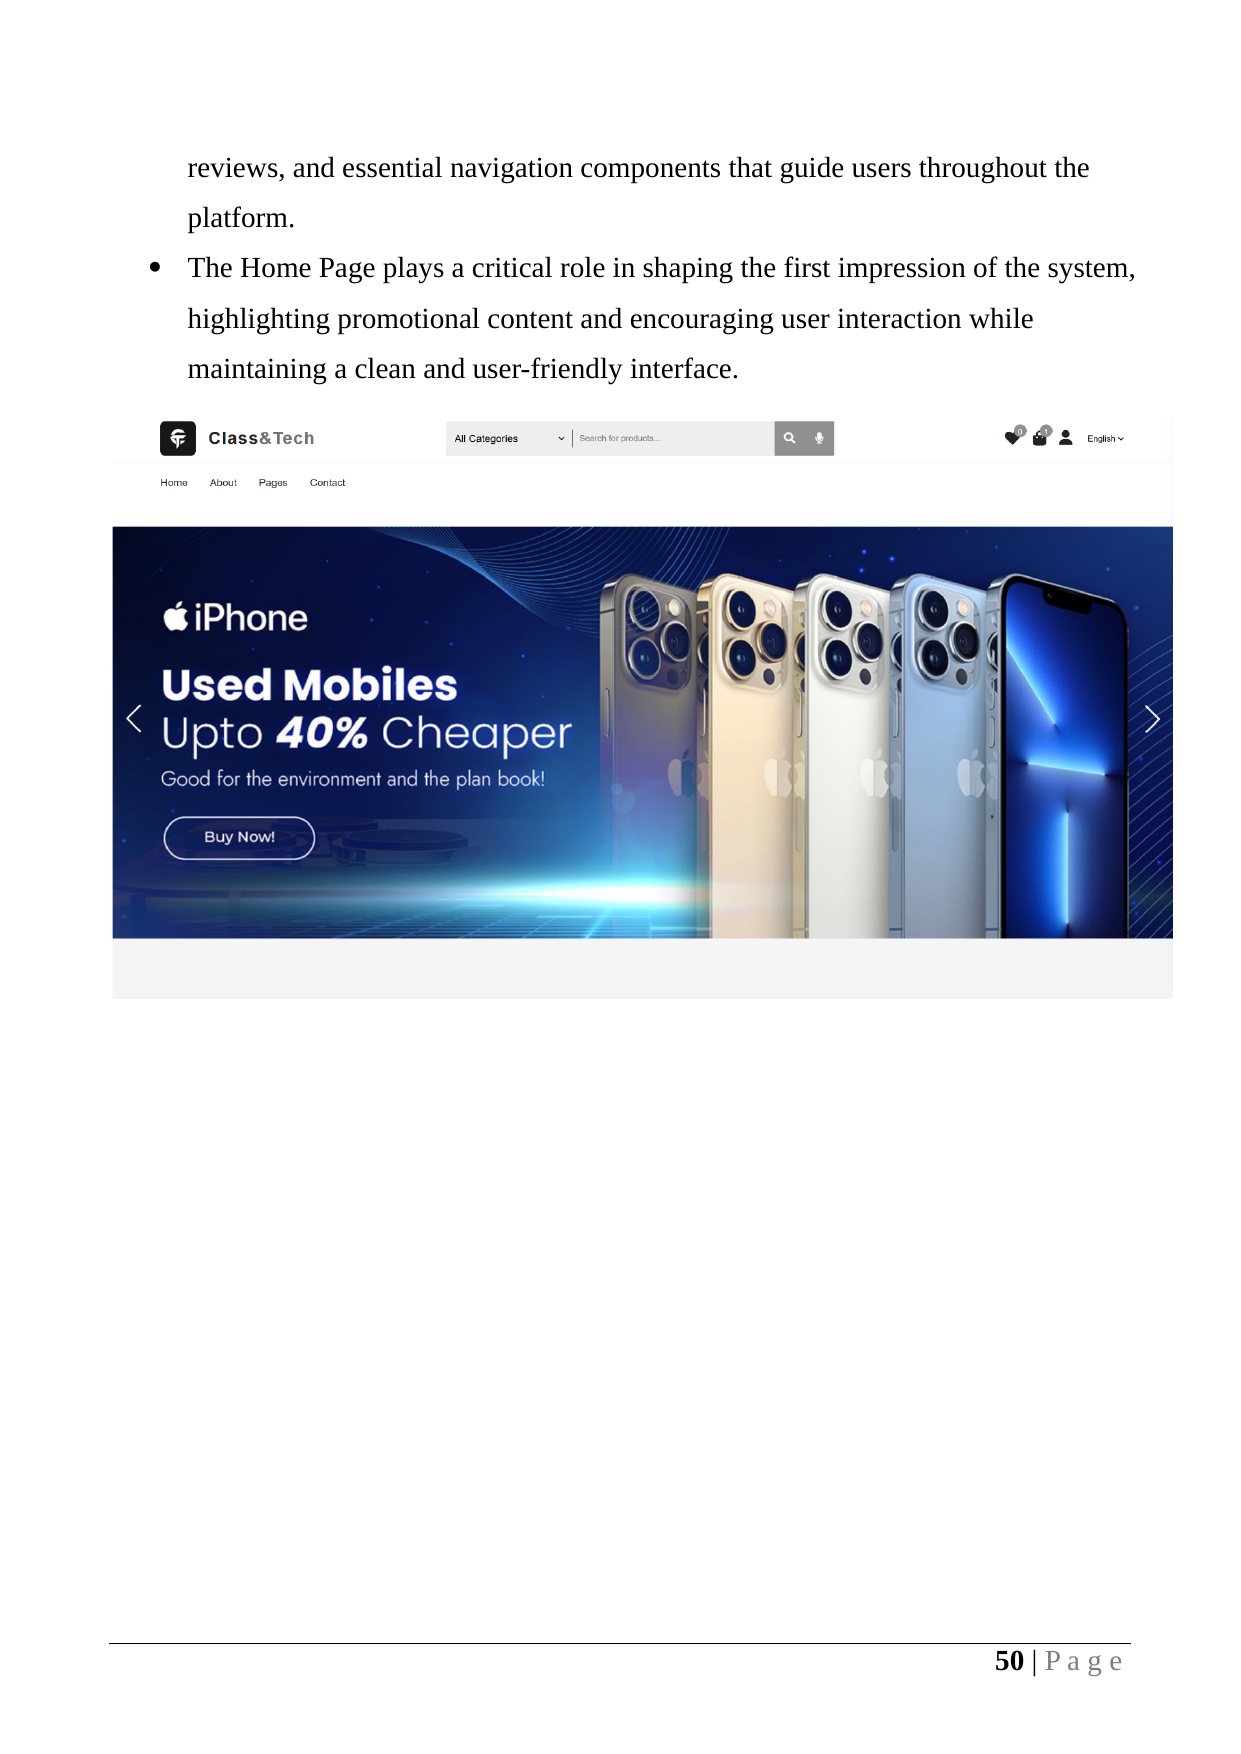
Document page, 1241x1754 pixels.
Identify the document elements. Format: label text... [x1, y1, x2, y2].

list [150, 150, 1166, 234]
list The Home Page plays a critical role in shaping the first impression of the system, highlighting promotional content and encouraging user interaction while maintaining a clean and user-friendly interface. [150, 251, 1166, 385]
picture [112, 417, 1173, 999]
